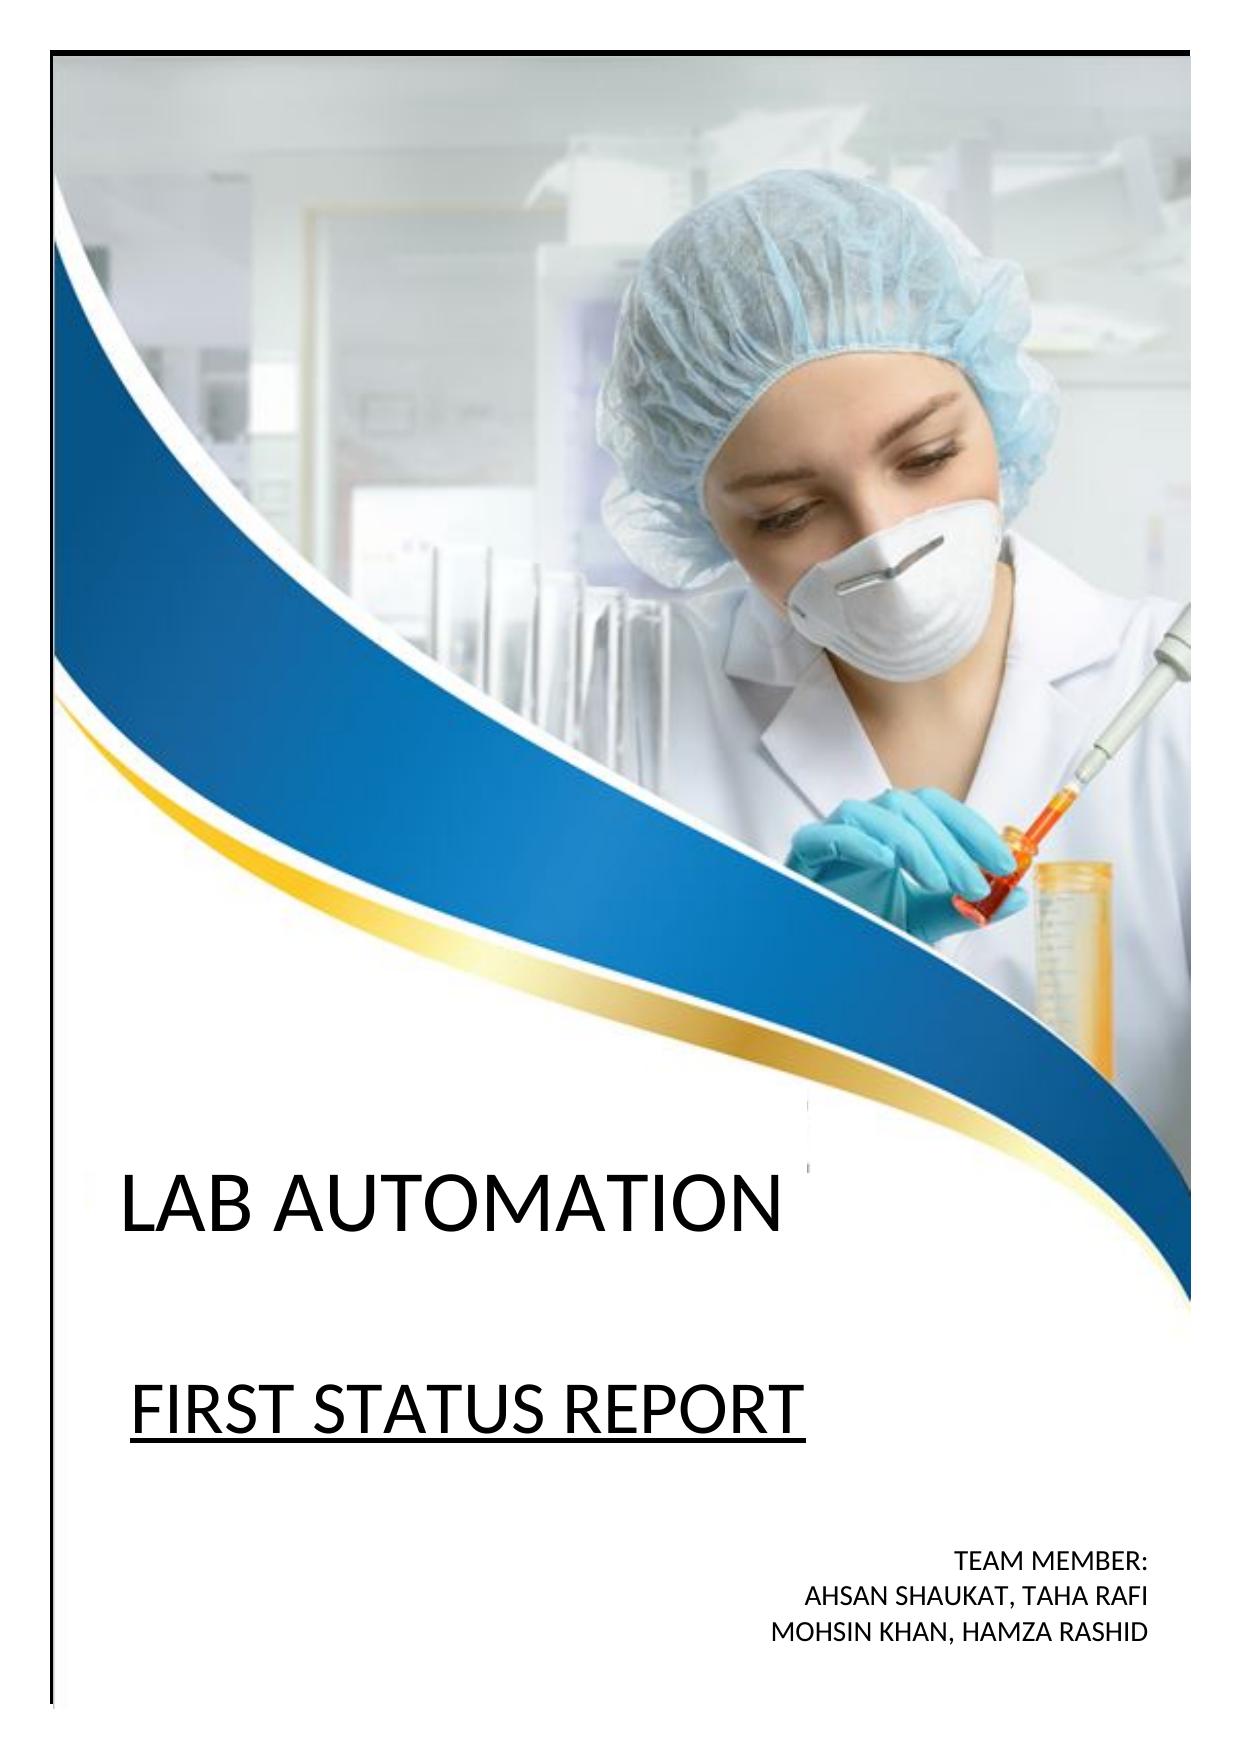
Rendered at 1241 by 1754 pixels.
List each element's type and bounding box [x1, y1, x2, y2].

picture [53, 56, 1191, 1709]
